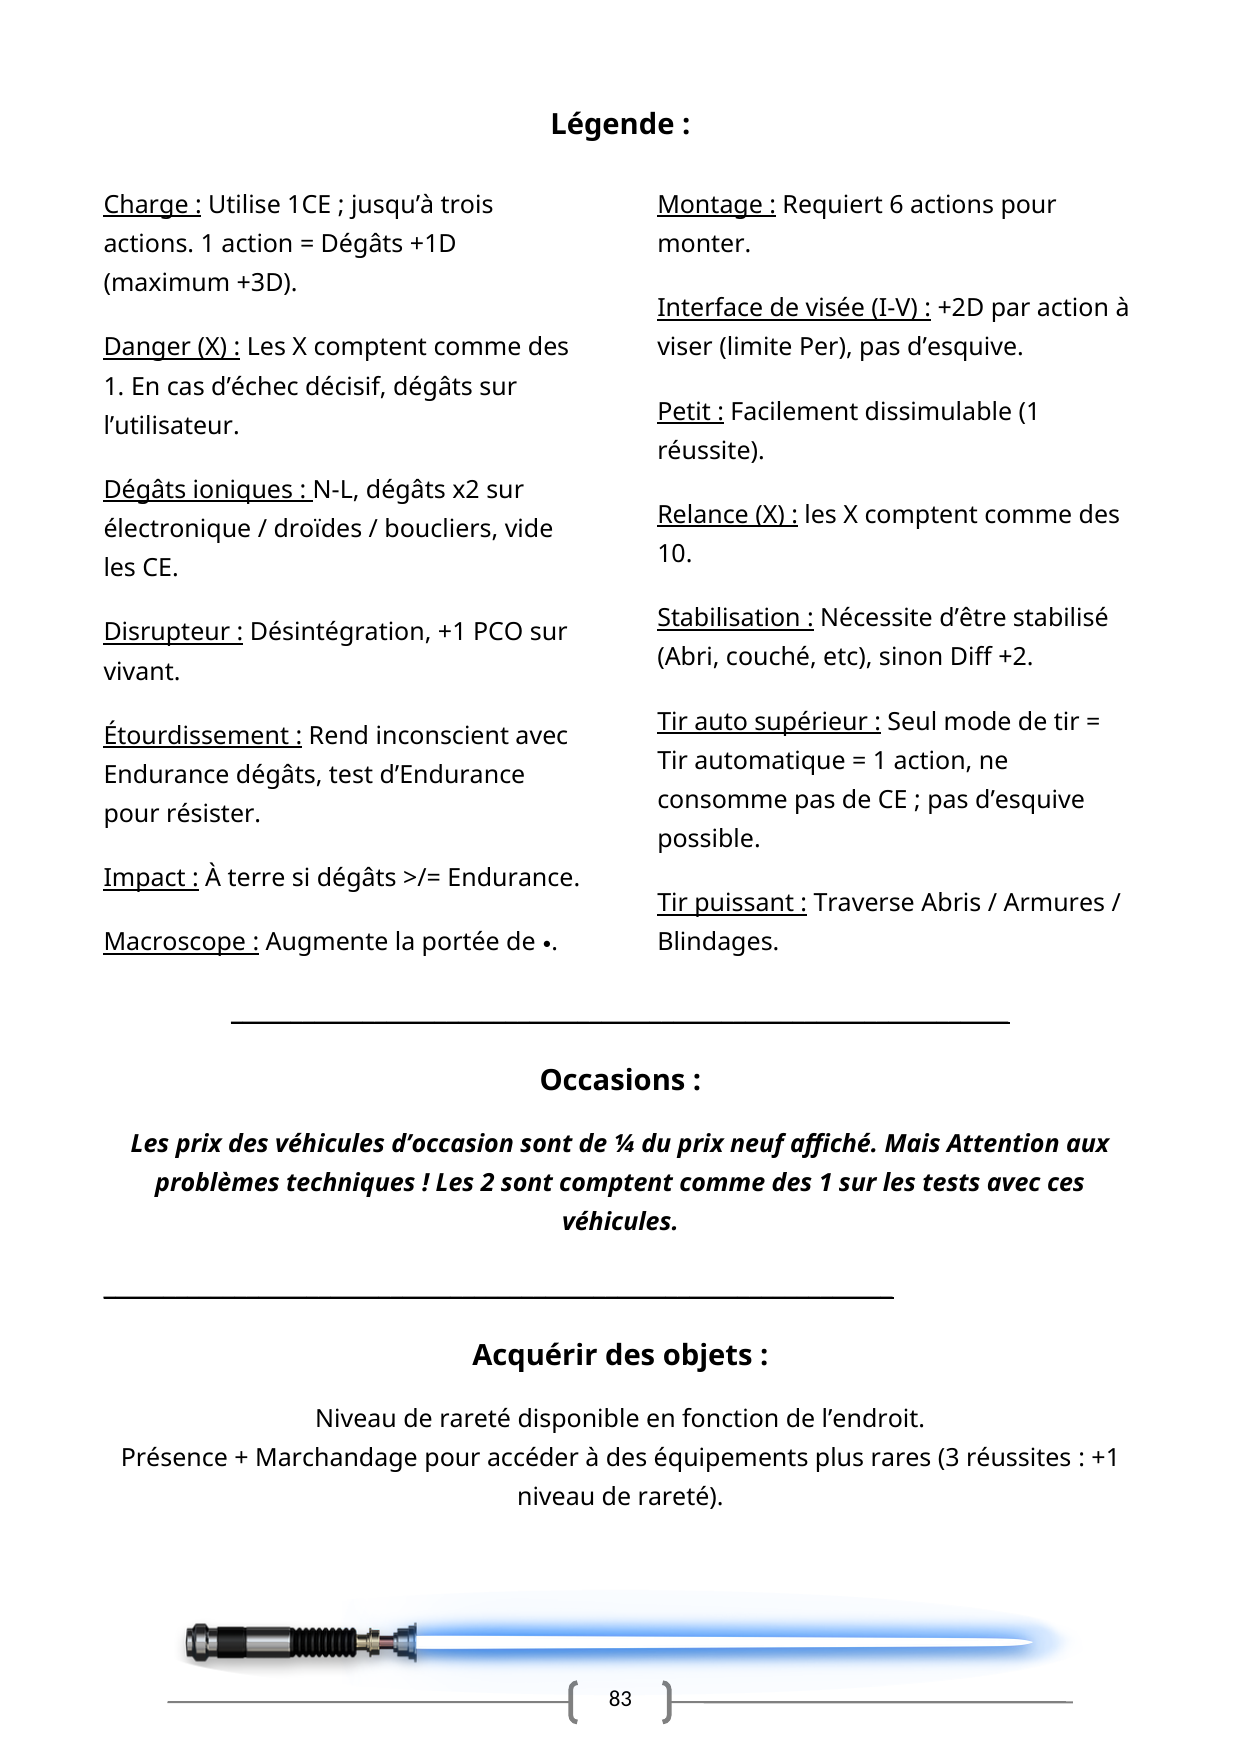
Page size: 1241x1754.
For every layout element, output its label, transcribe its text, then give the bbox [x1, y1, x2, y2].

text Impact : À terre si dégâts >/= Endurance. [103, 860, 583, 894]
text Acquérir des objets : [103, 1334, 1137, 1374]
text Légende : [103, 103, 1137, 143]
text Niveau de rareté disponible en fonction de l’endroit. Présence + Marchandage pour accéder à des équipements plus rares (3 réussites : +1 niveau de rareté). [103, 1401, 1137, 1513]
text Relance (X) : les X comptent comme des 10. [657, 496, 1137, 570]
text __________________________________________________________________ [103, 1263, 1137, 1303]
text Dégâts ioniques : N-L, dégâts x2 sur électronique / droïdes / boucliers, vide les CE. [103, 471, 583, 584]
text Montage : Requiert 6 actions pour monter. [657, 186, 1137, 260]
text Charge : Utilise 1CE ; jusqu’à trois actions. 1 action = Dégâts +1D (maximum +3D). [103, 186, 583, 299]
text _________________________________________________________________ [103, 988, 1137, 1028]
text Macroscope : Augmente la portée de ●. [103, 924, 583, 958]
text Disrupteur : Désintégration, +1 PCO sur vivant. [103, 614, 583, 687]
text Tir auto supérieur : Seul mode de tir = Tir automatique = 1 action, ne consomme pas de CE ; pas d’esquive possible. [657, 703, 1137, 855]
text Occasions : [103, 1059, 1137, 1098]
text Stabilisation : Nécessite d’être stabilisé (Abri, couché, etc), sinon Diff +2. [657, 600, 1137, 673]
text Danger (X) : Les X comptent comme des 1. En cas d’échec décisif, dégâts sur l’utilisateur. [103, 329, 583, 441]
text Interface de visée (I-V) : +2D par action à viser (limite Per), pas d’esquive. [657, 290, 1137, 363]
text Tir puissant : Traverse Abris / Armures / Blindages. [657, 885, 1137, 958]
text Petit : Facilement dissimulable (1 réussite). [657, 393, 1137, 466]
text Les prix des véhicules d’occasion sont de ¼ du prix neuf affiché. Mais Attention aux problèmes techniques ! Les 2 sont comptent comme des 1 sur les tests avec ces véhicules. [103, 1125, 1137, 1238]
picture [130, 1513, 1110, 1754]
text Étourdissement : Rend inconscient avec Endurance dégâts, test d’Endurance pour résister. [103, 717, 583, 830]
